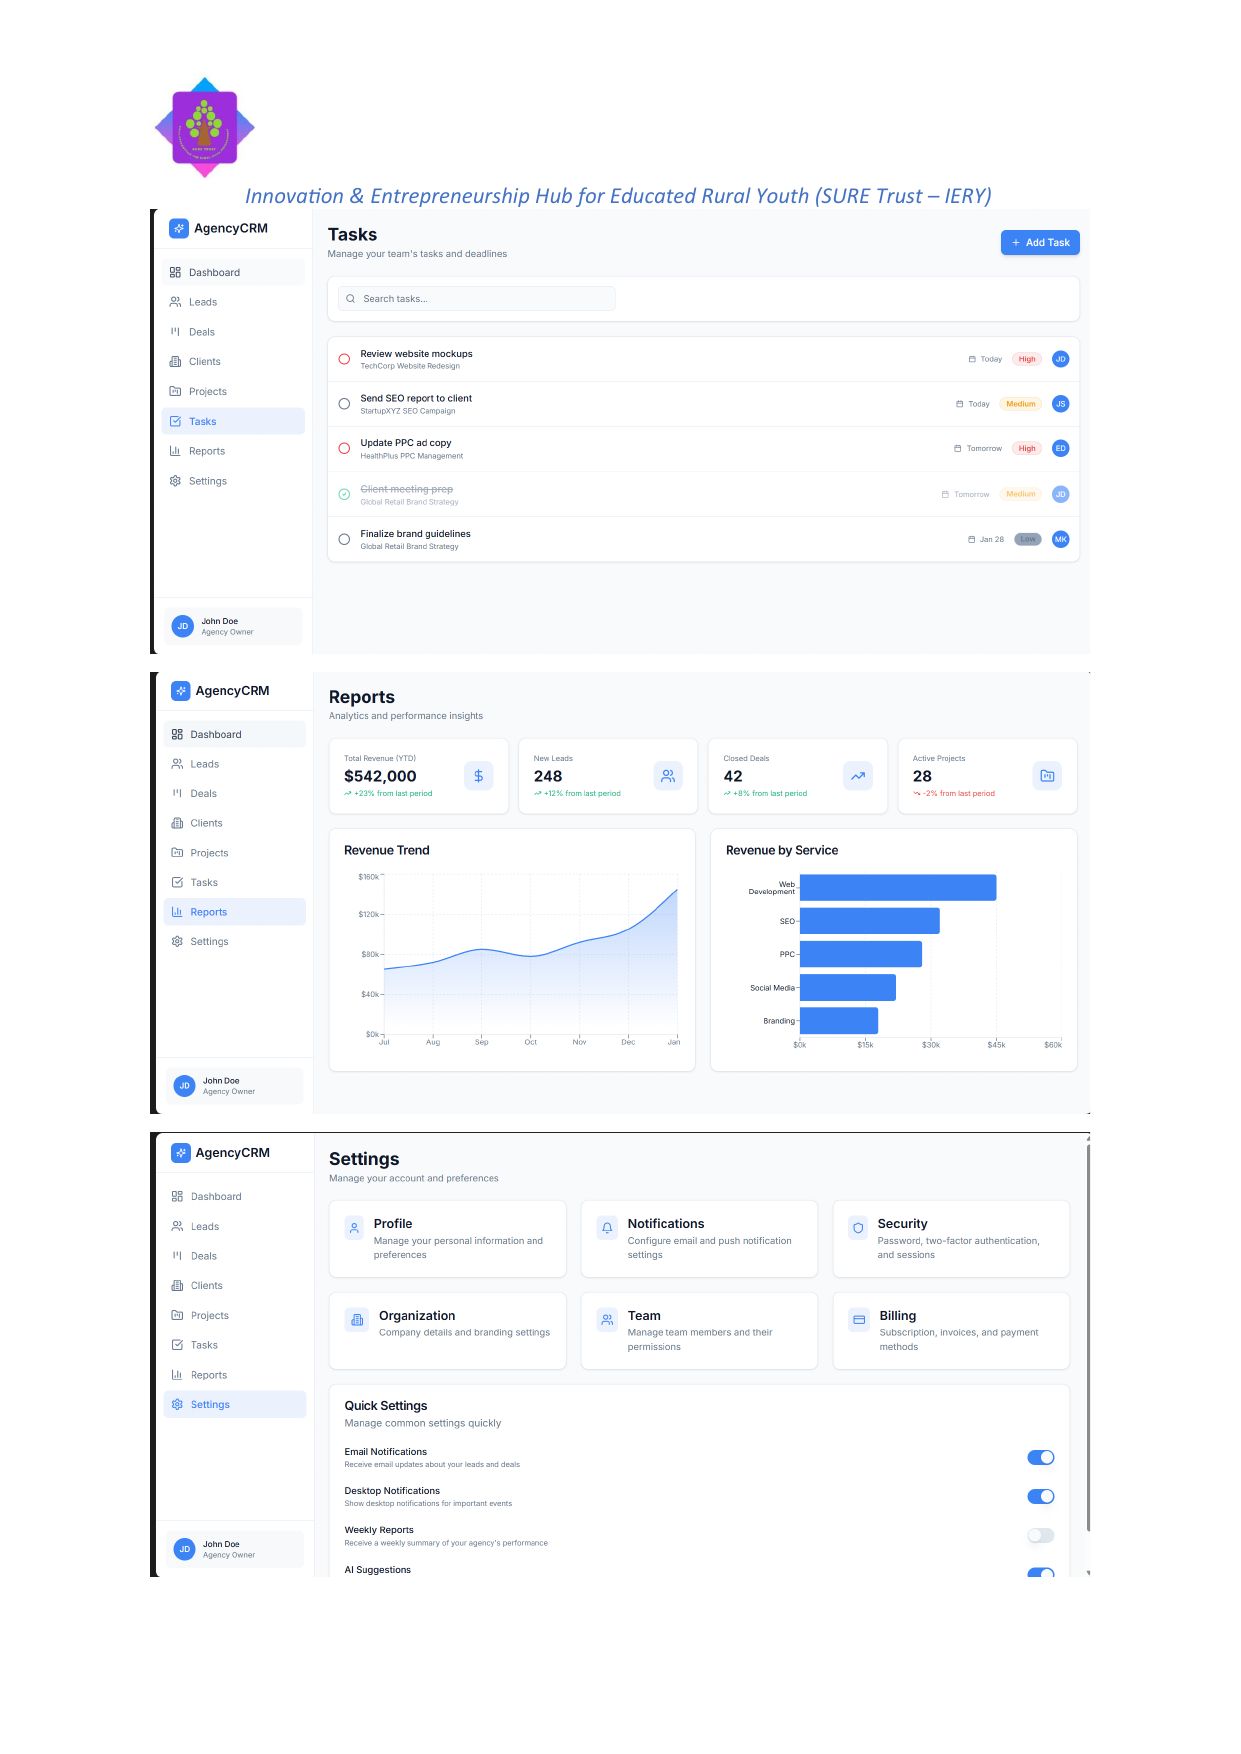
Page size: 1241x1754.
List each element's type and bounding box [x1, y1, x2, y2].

picture [150, 672, 1091, 1114]
picture [150, 209, 1091, 654]
picture [150, 1132, 1091, 1577]
picture [150, 73, 258, 182]
